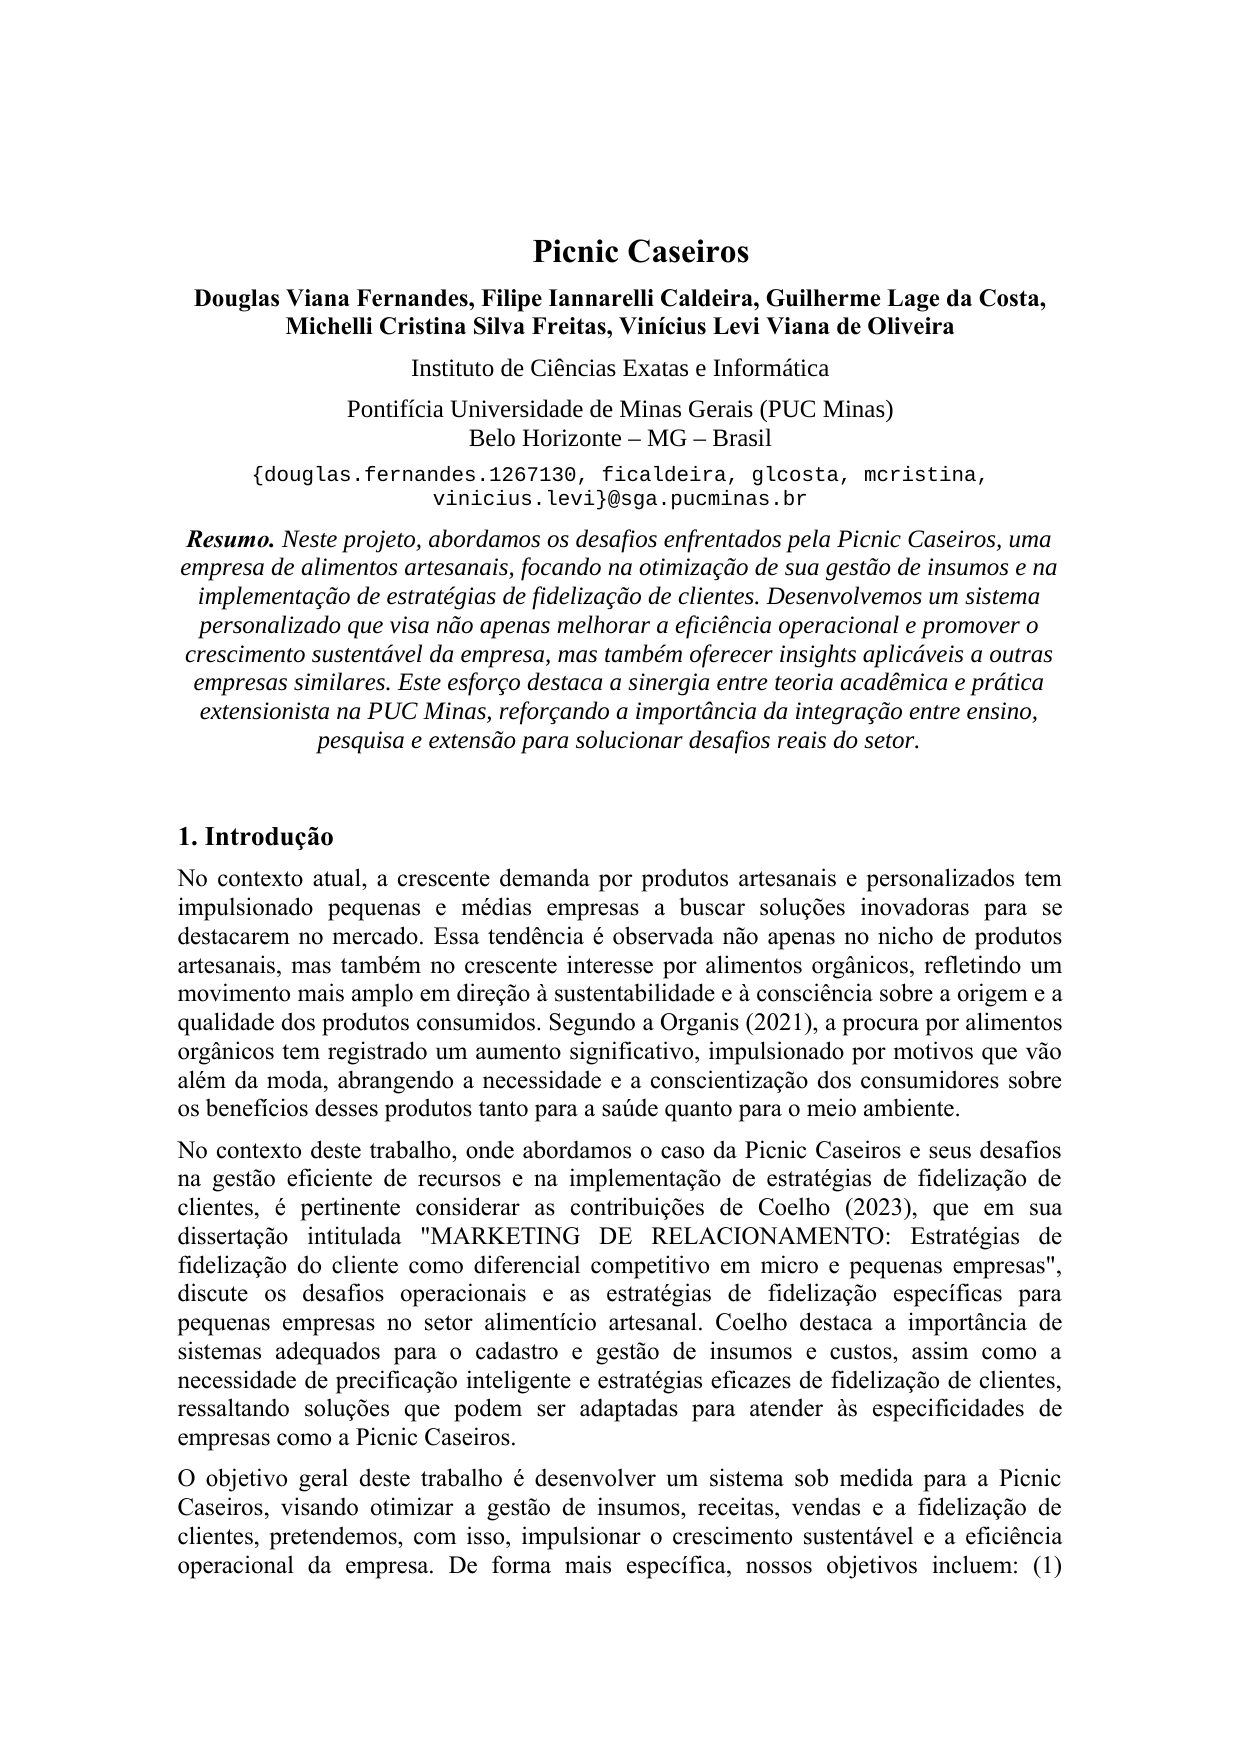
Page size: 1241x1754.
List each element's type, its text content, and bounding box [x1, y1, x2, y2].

subtitle 1. Introdução [177, 820, 1063, 851]
text No contexto deste trabalho, onde abordamos o caso da Picnic Caseiros e seus desafios na gestão eficiente de recursos e na implementação de estratégias de fidelização de clientes, é pertinente considerar as contribuições de Coelho (2023), que em sua dissertação intitulada "MARKETING DE RELACIONAMENTO: Estratégias de fidelização do cliente como diferencial competitivo em micro e pequenas empresas", discute os desafios operacionais e as estratégias de fidelização específicas para pequenas empresas no setor alimentício artesanal. Coelho destaca a importância de sistemas adequados para o cadastro e gestão de insumos e custos, assim como a necessidade de precificação inteligente e estratégias eficazes de fidelização de clientes, ressaltando soluções que podem ser adaptadas para atender às especificidades de empresas como a Picnic Caseiros. [177, 1135, 1063, 1451]
text Instituto de Ciências Exatas e Informática [177, 353, 1063, 381]
title Picnic Caseiros [177, 232, 1063, 270]
text No contexto atual, a crescente demanda por produtos artesanais e personalizados tem impulsionado pequenas e médias empresas a buscar soluções inovadoras para se destacarem no mercado. Essa tendência é observada não apenas no nicho de produtos artesanais, mas também no crescente interesse por alimentos orgânicos, refletindo um movimento mais amplo em direção à sustentabilidade e à consciência sobre a origem e a qualidade dos produtos consumidos. Segundo a Organis (2021), a procura por alimentos orgânicos tem registrado um aumento significativo, impulsionado por motivos que vão além da moda, abrangendo a necessidade e a conscientização dos consumidores sobre os benefícios desses produtos tanto para a saúde quanto para o meio ambiente. [177, 863, 1063, 1122]
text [177, 1463, 1063, 1578]
text Douglas Viana Fernandes, Filipe Iannarelli Caldeira, Guilherme Lage da Costa, Michelli Cristina Silva Freitas, Vinícius Levi Viana de Oliveira [177, 283, 1063, 340]
text Pontifícia Universidade de Minas Gerais (PUC Minas) Belo Horizonte – MG – Brasil [177, 394, 1063, 451]
text Resumo. Neste projeto, abordamos os desafios enfrentados pela Picnic Caseiros, uma empresa de alimentos artesanais, focando na otimização de sua gestão de insumos e na implementação de estratégias de fidelização de clientes. Desenvolvemos um sistema personalizado que visa não apenas melhorar a eficiência operacional e promover o crescimento sustentável da empresa, mas também oferecer insights aplicáveis a outras empresas similares. Este esforço destaca a sinergia entre teoria acadêmica e prática extensionista na PUC Minas, reforçando a importância da integração entre ensino, pesquisa e extensão para solucionar desafios reais do setor. [177, 524, 1063, 754]
text {douglas.fernandes.1267130, ficaldeira, glcosta, mcristina, vinicius.levi}@sga.pucminas.br [177, 464, 1063, 511]
